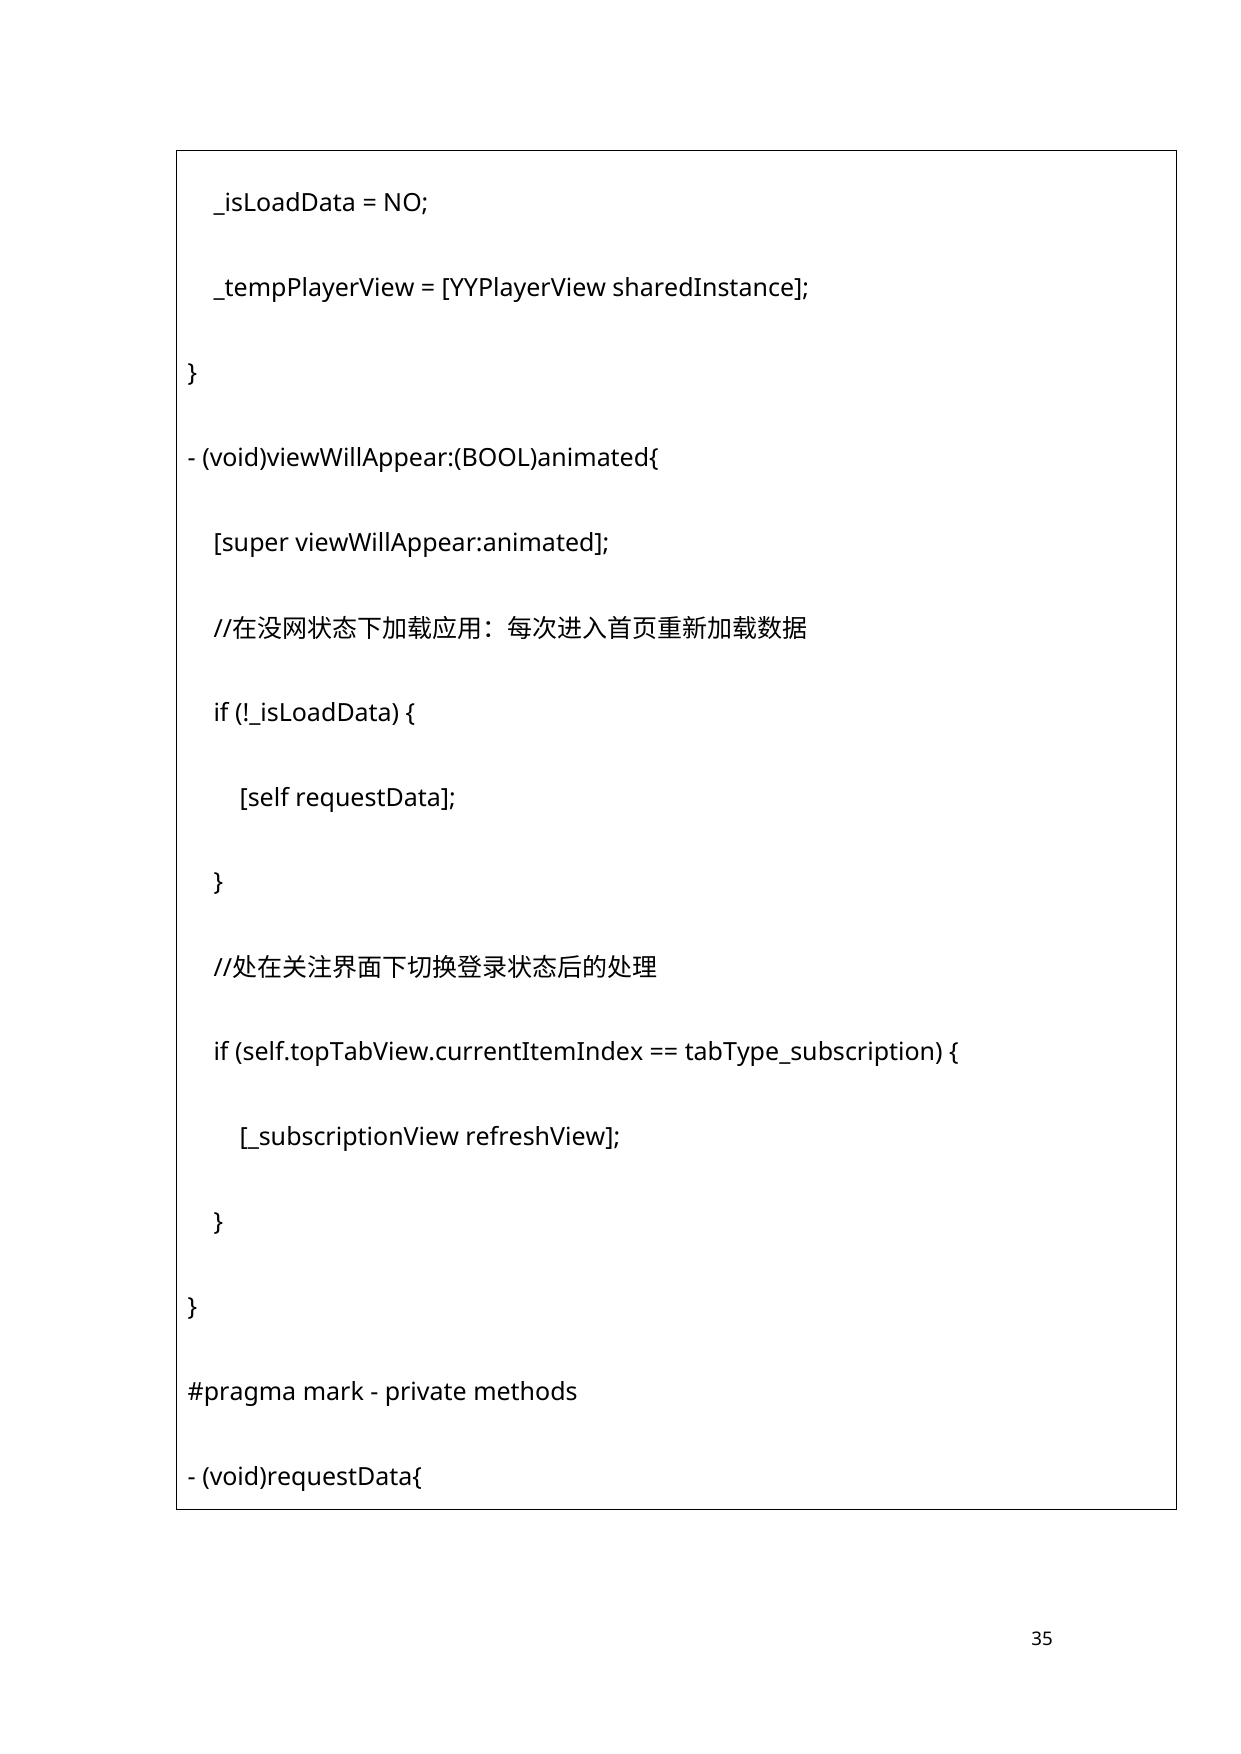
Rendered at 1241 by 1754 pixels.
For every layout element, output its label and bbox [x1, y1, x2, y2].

table_cell [177, 151, 1176, 1509]
